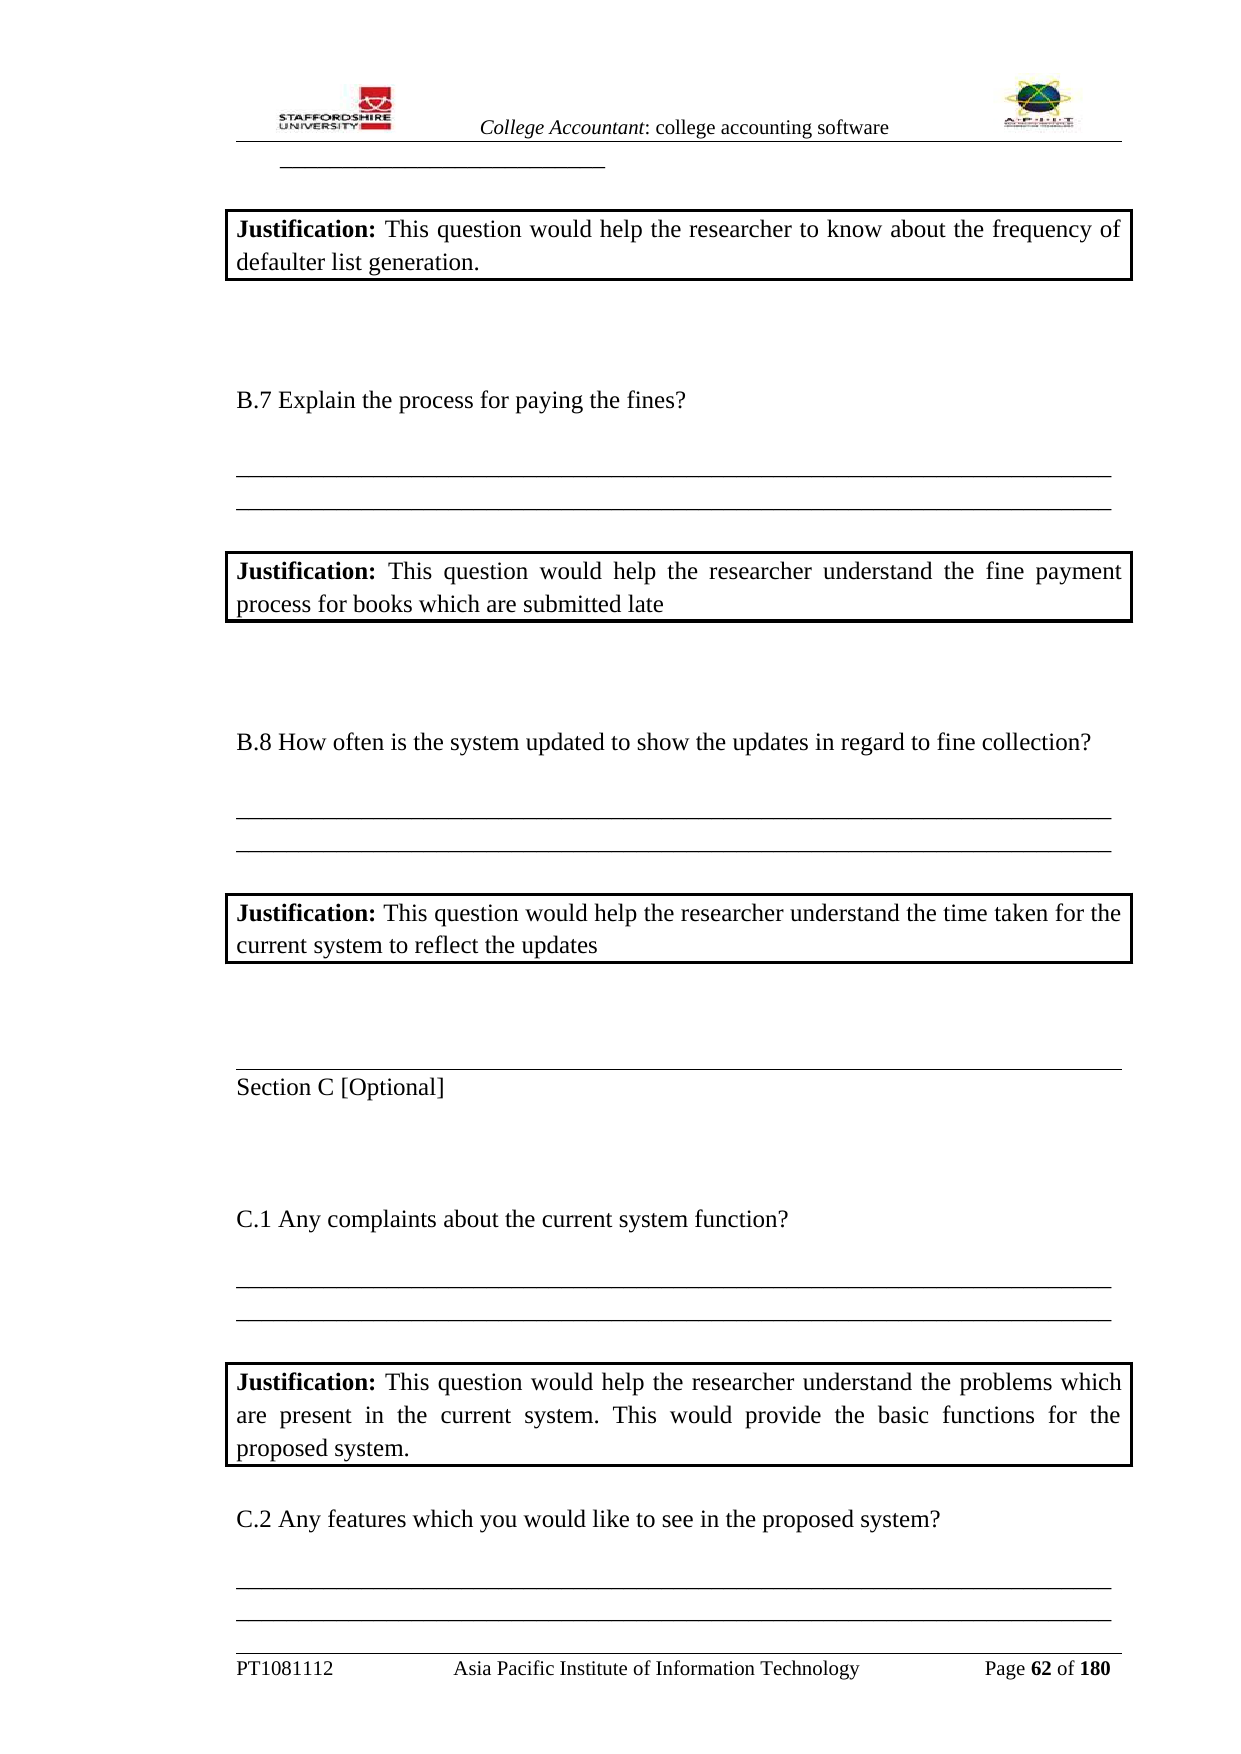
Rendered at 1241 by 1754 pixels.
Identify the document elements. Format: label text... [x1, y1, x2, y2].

text ____________________________________________________________________________________________________________________________________________ [236, 1563, 1122, 1624]
text C.2 Any features which you would like to see in the proposed system? [236, 1504, 1122, 1533]
text C.1 Any complaints about the current system function? [236, 1204, 1122, 1233]
picture [275, 84, 397, 135]
text Justification: This question would help the researcher understand the problems which are present in the current system. This would provide the basic functions for the proposed system. [228, 1365, 1130, 1464]
text Justification: This question would help the researcher understand the fine payment process for books which are submitted late [228, 554, 1130, 619]
text ____________________________________________________________________________________________________________________________________________ [236, 1262, 1122, 1324]
text B.8 How often is the system updated to show the updates in regard to fine collection? [236, 727, 1122, 755]
text __________________________ [236, 142, 1122, 171]
text Section C [Optional] [236, 1070, 1122, 1100]
text B.7 Explain the process for paying the fines? [236, 385, 1122, 413]
text ____________________________________________________________________________________________________________________________________________ [236, 793, 1122, 855]
text Justification: This question would help the researcher to know about the frequency of defaulter list generation. [228, 212, 1130, 278]
text ____________________________________________________________________________________________________________________________________________ [236, 451, 1122, 513]
picture [993, 73, 1083, 135]
text Justification: This question would help the researcher understand the time taken for the current system to reflect the updates [228, 896, 1130, 961]
